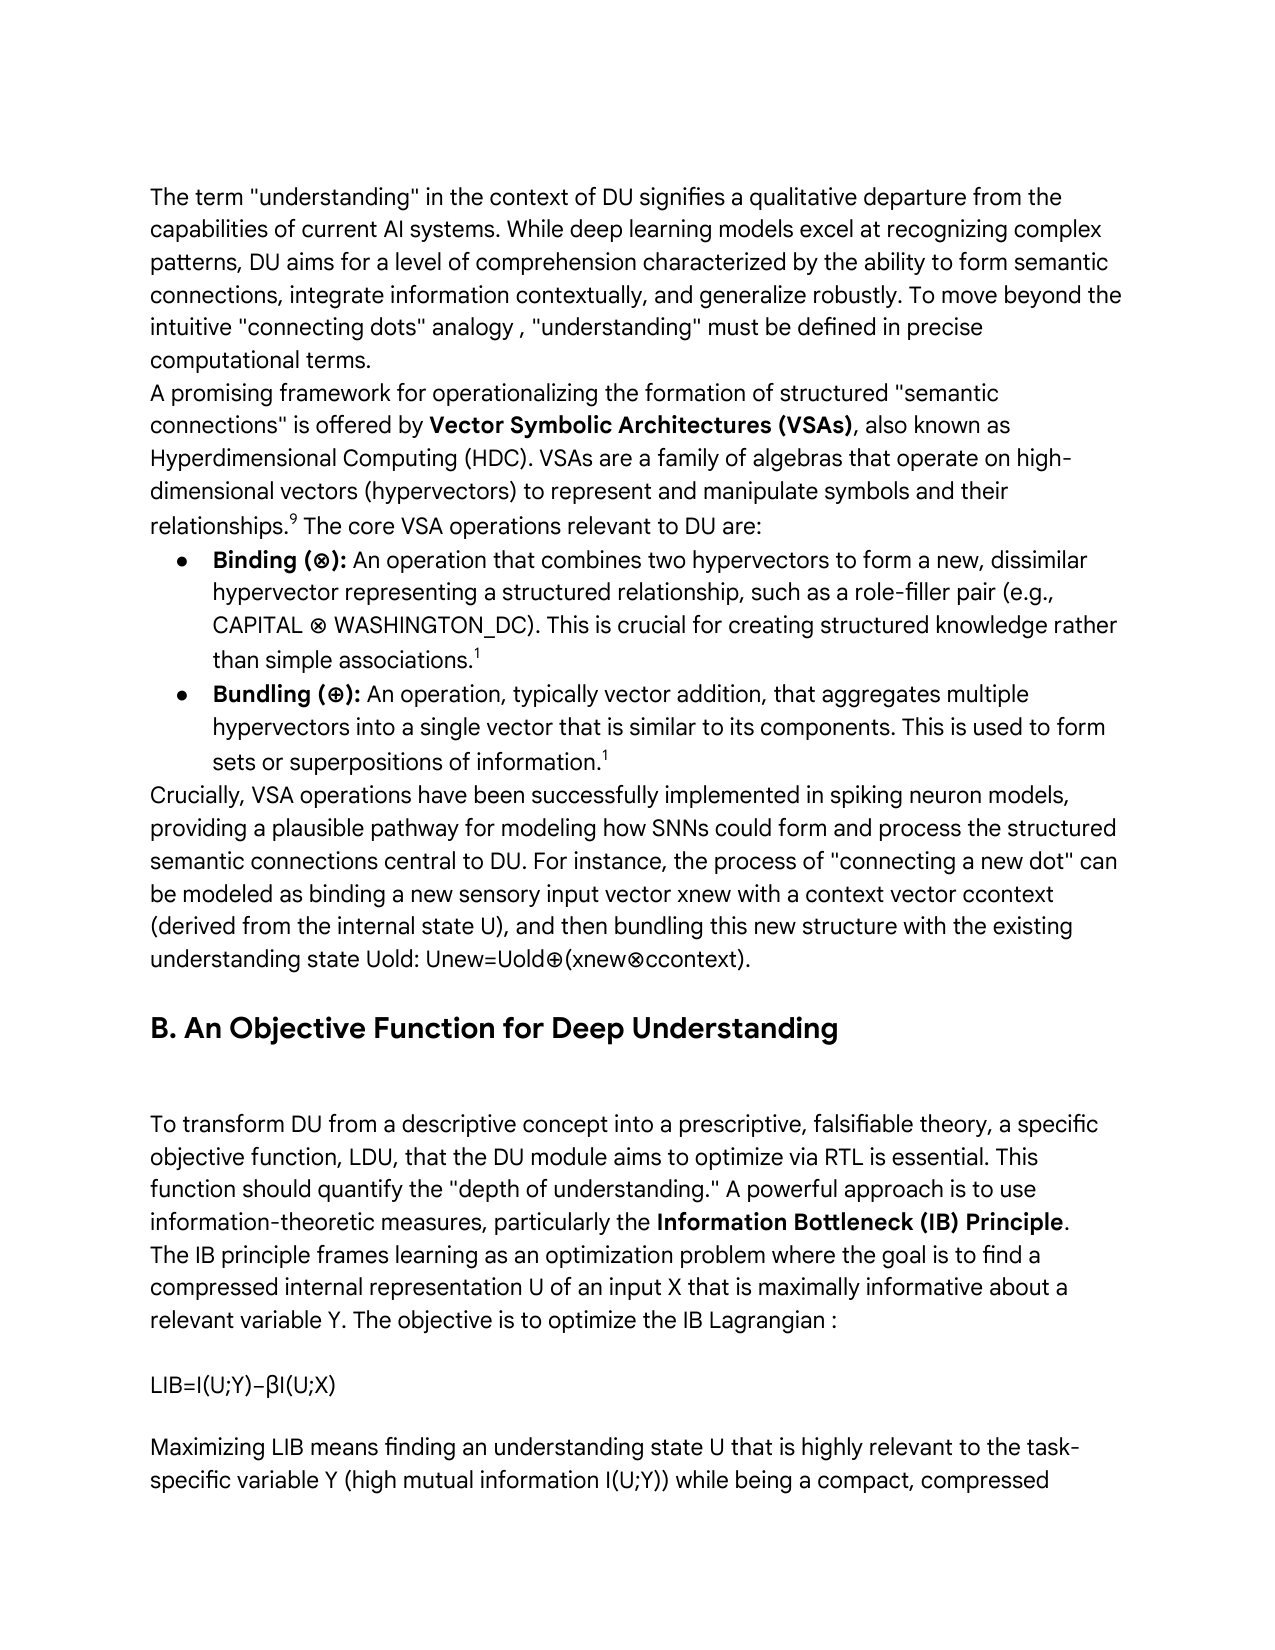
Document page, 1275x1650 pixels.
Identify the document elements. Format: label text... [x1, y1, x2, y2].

list Bundling (⊕): An operation, typically vector addition, that aggregates multiple hypervectors into a single vector that is similar to its components. This is used to form sets or superpositions of information.1 [175, 680, 1125, 777]
text A promising framework for operationalizing the formation of structured "semantic connections" is offered by Vector Symbolic Architectures (VSAs), also known as Hyperdimensional Computing (HDC). VSAs are a family of algebras that operate on high-dimensional vectors (hypervectors) to represent and manipulate symbols and their relationships.9 The core VSA operations relevant to DU are: [150, 379, 1125, 542]
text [150, 1433, 1125, 1495]
text The term "understanding" in the context of DU signifies a qualitative departure from the capabilities of current AI systems. While deep learning models excel at recognizing complex patterns, DU aims for a level of comprehension characterized by the ability to form semantic connections, integrate information contextually, and generalize robustly. To move beyond the intuitive "connecting dots" analogy , "understanding" must be defined in precise computational terms. [150, 183, 1125, 375]
text To transform DU from a descriptive concept into a prescriptive, falsifiable theory, a specific objective function, LDU​, that the DU module aims to optimize via RTL is essential. This function should quantify the "depth of understanding." A powerful approach is to use information-theoretic measures, particularly the Information Bottleneck (IB) Principle. [150, 1110, 1125, 1237]
text LIB​=I(U;Y)−βI(U;X) [150, 1372, 1125, 1401]
text Crucially, VSA operations have been successfully implemented in spiking neuron models, providing a plausible pathway for modeling how SNNs could form and process the structured semantic connections central to DU. For instance, the process of "connecting a new dot" can be modeled as binding a new sensory input vector xnew​ with a context vector ccontext​ (derived from the internal state U), and then bundling this new structure with the existing understanding state Uold​: Unew​=Uold​⊕(xnew​⊗ccontext​). [150, 782, 1125, 974]
subtitle B. An Objective Function for Deep Understanding [150, 1011, 1125, 1047]
list Binding (⊗): An operation that combines two hypervectors to form a new, dissimilar hypervector representing a structured relationship, such as a role-filler pair (e.g., CAPITAL ⊗ WASHINGTON_DC). This is crucial for creating structured knowledge rather than simple associations.1 [175, 546, 1125, 676]
text The IB principle frames learning as an optimization problem where the goal is to find a compressed internal representation U of an input X that is maximally informative about a relevant variable Y. The objective is to optimize the IB Lagrangian : [150, 1241, 1125, 1335]
